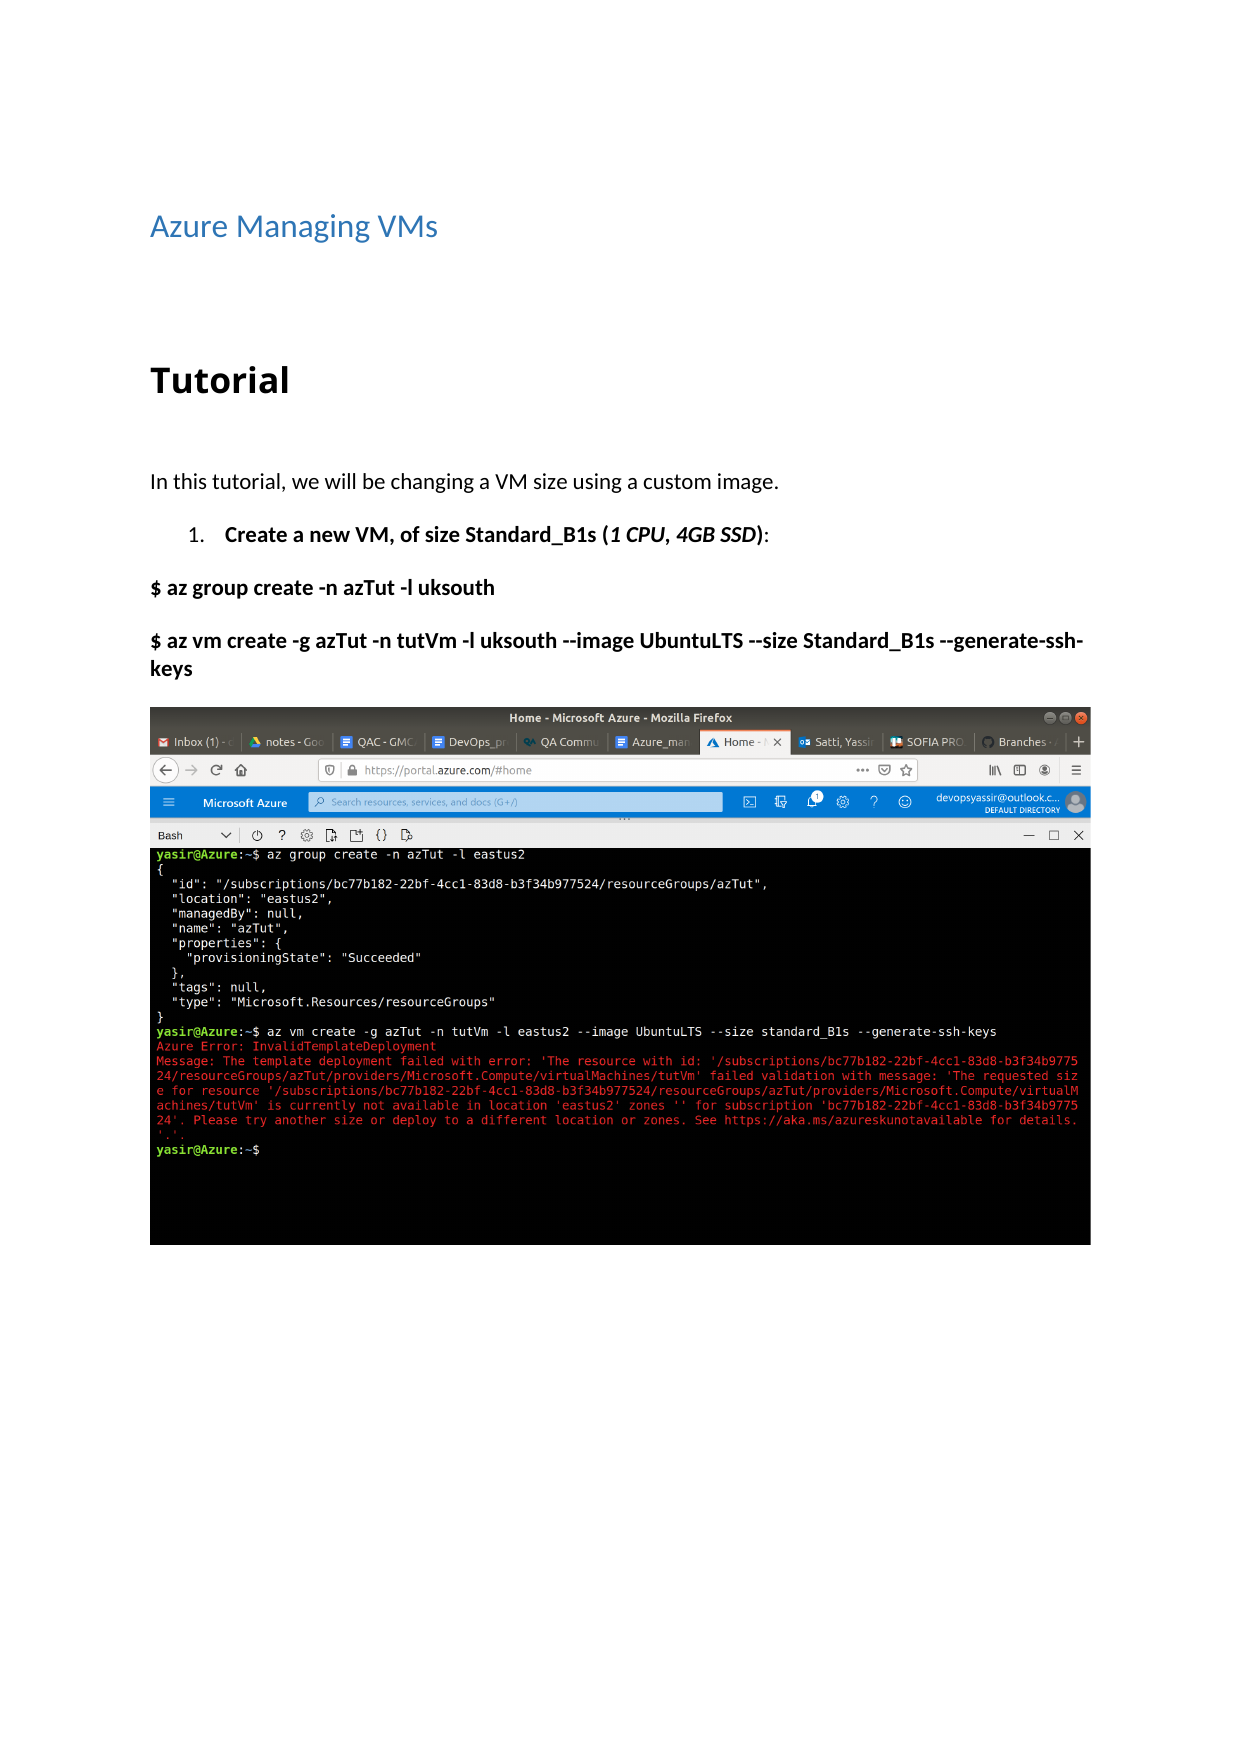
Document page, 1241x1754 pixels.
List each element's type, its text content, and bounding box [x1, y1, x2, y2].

picture [150, 707, 1091, 1245]
text $ az group create -n azTut -l uksouth [150, 573, 1090, 601]
list Create a new VM, of size Standard_B1s (1 CPU, 4GB SSD): [187, 520, 1090, 548]
subtitle Tutorial [150, 356, 1090, 404]
text In this tutorial, we will be changing a VM size using a custom image. [150, 467, 1090, 495]
subtitle Azure Managing VMs [150, 205, 1090, 246]
text $ az vm create -g azTut -n tutVm -l uksouth --image UbuntuLTS --size Standard_B1s --generate-ssh-keys [150, 626, 1090, 682]
